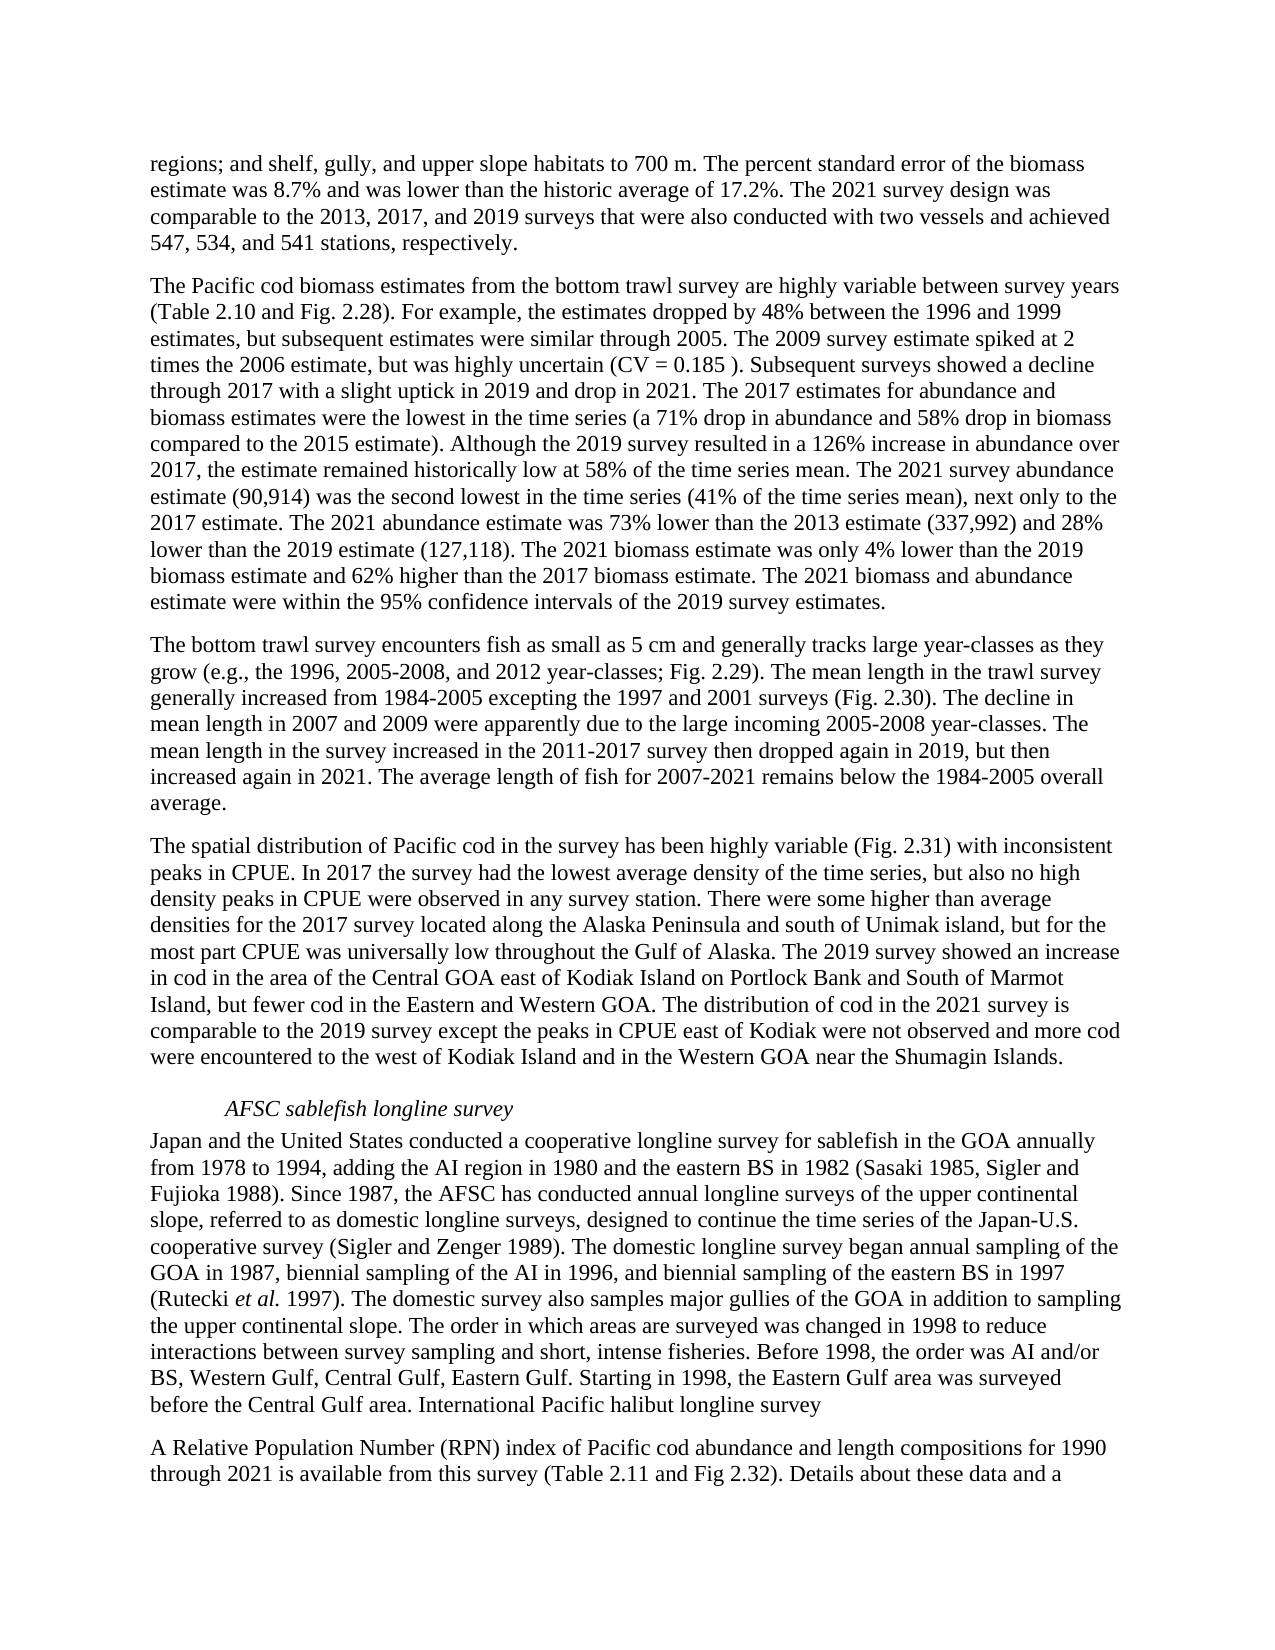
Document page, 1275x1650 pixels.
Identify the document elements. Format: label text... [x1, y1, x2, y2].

subtitle AFSC sablefish longline survey [75, 1095, 1125, 1121]
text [150, 150, 1125, 255]
text Japan and the United States conducted a cooperative longline survey for sablefish in the GOA annually from 1978 to 1994, adding the AI region in 1980 and the eastern BS in 1982 (Sasaki 1985, Sigler and Fujioka 1988). Since 1987, the AFSC has conducted annual longline surveys of the upper continental slope, referred to as domestic longline surveys, designed to continue the time series of the Japan-U.S. cooperative survey (Sigler and Zenger 1989). The domestic longline survey began annual sampling of the GOA in 1987, biennial sampling of the AI in 1996, and biennial sampling of the eastern BS in 1997 (Rutecki et al. 1997). The domestic survey also samples major gullies of the GOA in addition to sampling the upper continental slope. The order in which areas are surveyed was changed in 1998 to reduce interactions between survey sampling and short, intense fisheries. Before 1998, the order was AI and/or BS, Western Gulf, Central Gulf, Eastern Gulf. Starting in 1998, the Eastern Gulf area was surveyed before the Central Gulf area. International Pacific halibut longline survey [150, 1127, 1125, 1417]
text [150, 1434, 1125, 1487]
text The bottom trawl survey encounters fish as small as 5 cm and generally tracks large year-classes as they grow (e.g., the 1996, 2005-2008, and 2012 year-classes; Fig. 2.29). The mean length in the trawl survey generally increased from 1984-2005 excepting the 1997 and 2001 surveys (Fig. 2.30). The decline in mean length in 2007 and 2009 were apparently due to the large incoming 2005-2008 year-classes. The mean length in the survey increased in the 2011-2017 survey then dropped again in 2019, but then increased again in 2021. The average length of fish for 2007-2021 remains below the 1984-2005 overall average. [150, 631, 1125, 816]
text The spatial distribution of Pacific cod in the survey has been highly variable (Fig. 2.31) with inconsistent peaks in CPUE. In 2017 the survey had the lowest average density of the time series, but also no high density peaks in CPUE were observed in any survey station. There were some higher than average densities for the 2017 survey located along the Alaska Peninsula and south of Unimak island, but for the most part CPUE was universally low throughout the Gulf of Alaska. The 2019 survey showed an increase in cod in the area of the Central GOA east of Kodiak Island on Portlock Bank and South of Marmot Island, but fewer cod in the Eastern and Western GOA. The distribution of cod in the 2021 survey is comparable to the 2019 survey except the peaks in CPUE east of Kodiak were not observed and more cod were encountered to the west of Kodiak Island and in the Western GOA near the Shumagin Islands. [150, 832, 1125, 1070]
text The Pacific cod biomass estimates from the bottom trawl survey are highly variable between survey years (Table 2.10 and Fig. 2.28). For example, the estimates dropped by 48% between the 1996 and 1999 estimates, but subsequent estimates were similar through 2005. The 2009 survey estimate spiked at 2 times the 2006 estimate, but was highly uncertain (CV = 0.185 ). Subsequent surveys showed a decline through 2017 with a slight uptick in 2019 and drop in 2021. The 2017 estimates for abundance and biomass estimates were the lowest in the time series (a 71% drop in abundance and 58% drop in biomass compared to the 2015 estimate). Although the 2019 survey resulted in a 126% increase in abundance over 2017, the estimate remained historically low at 58% of the time series mean. The 2021 survey abundance estimate (90,914) was the second lowest in the time series (41% of the time series mean), next only to the 2017 estimate. The 2021 abundance estimate was 73% lower than the 2013 estimate (337,992) and 28% lower than the 2019 estimate (127,118). The 2021 biomass estimate was only 4% lower than the 2019 biomass estimate and 62% higher than the 2017 biomass estimate. The 2021 biomass and abundance estimate were within the 95% confidence intervals of the 2019 survey estimates. [150, 272, 1125, 615]
